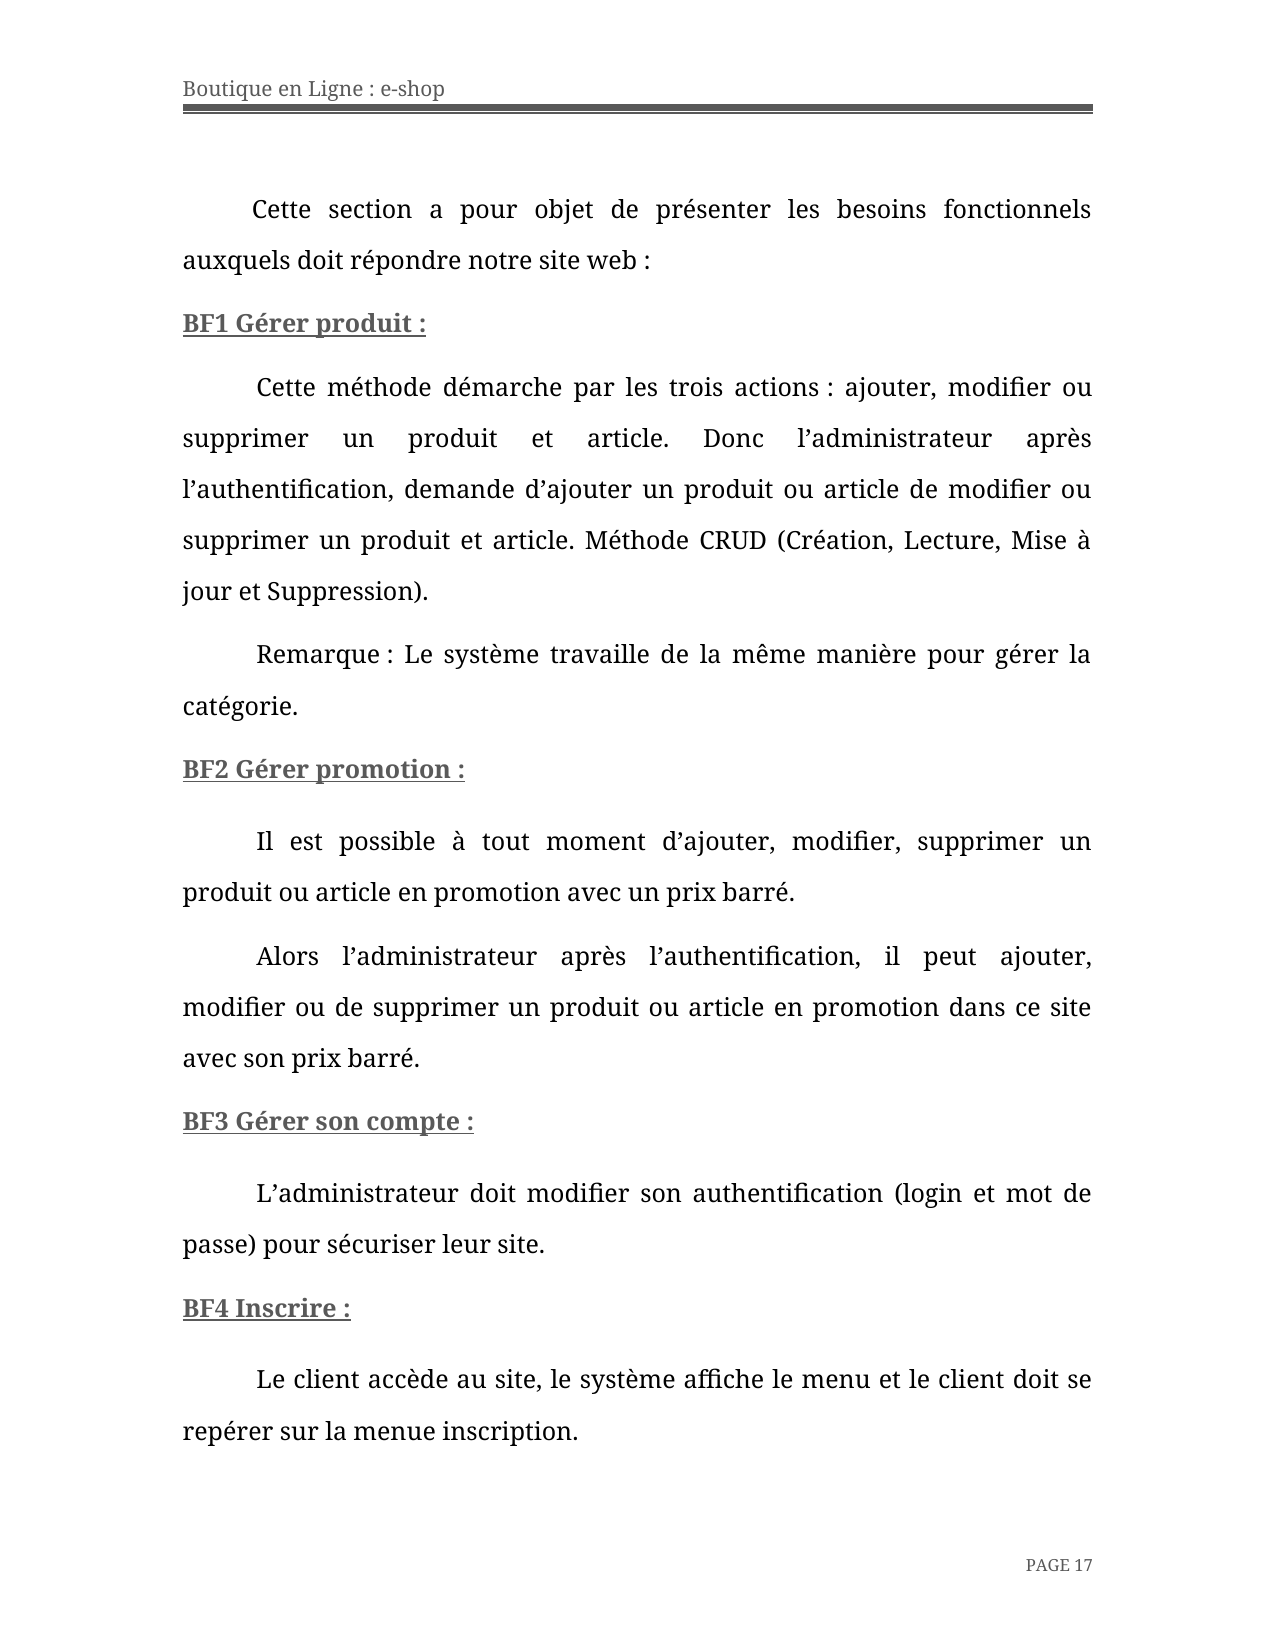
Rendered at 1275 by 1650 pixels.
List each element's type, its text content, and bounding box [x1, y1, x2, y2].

text BF4 Inscrire : [182, 1290, 1093, 1324]
text Remarque : Le système travaille de la même manière pour gérer la catégorie. [182, 637, 1093, 722]
text Il est possible à tout moment d’ajouter, modifier, supprimer un produit ou article en promotion avec un prix barré. [182, 823, 1093, 909]
text L’administrateur doit modifier son authentification (login et mot de passe) pour sécuriser leur site. [182, 1176, 1093, 1261]
text BF1 Gérer produit : [182, 306, 1093, 340]
text BF3 Gérer son compte : [182, 1104, 1093, 1138]
text Alors l’administrateur après l’authentification, il peut ajouter, modifier ou de supprimer un produit ou article en promotion dans ce site avec son prix barré. [182, 938, 1093, 1074]
text BF2 Gérer promotion : [182, 752, 1093, 786]
text Le client accède au site, le système affiche le menu et le client doit se repérer sur la menue inscription. [182, 1362, 1093, 1447]
text Cette section a pour objet de présenter les besoins fonctionnels auxquels doit répondre notre site web : [182, 191, 1093, 276]
text Cette méthode démarche par les trois actions : ajouter, modifier ou supprimer un produit et article. Donc l’administrateur après l’authentification, demande d’ajouter un produit ou article de modifier ou supprimer un produit et article. Méthode CRUD (Création, Lecture, Mise à jour et Suppression). [182, 369, 1093, 608]
